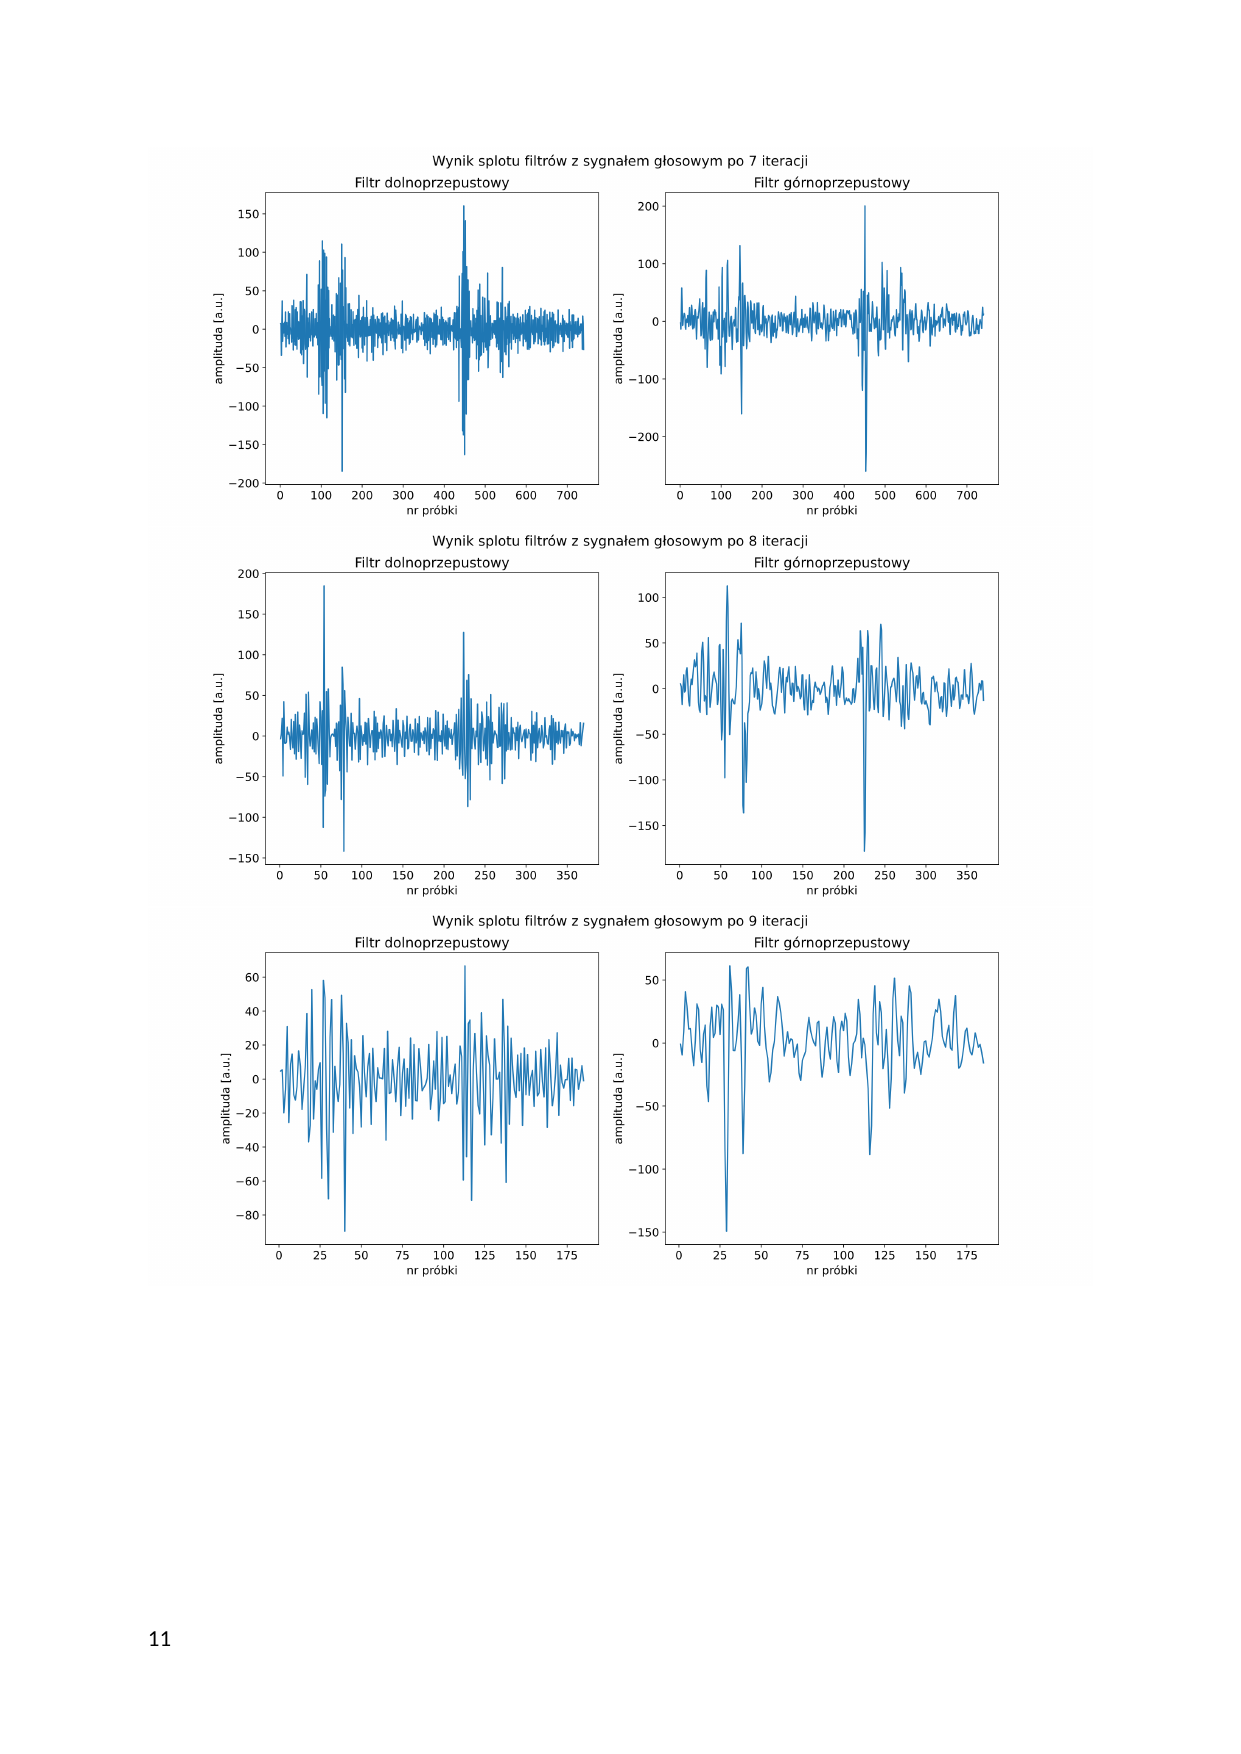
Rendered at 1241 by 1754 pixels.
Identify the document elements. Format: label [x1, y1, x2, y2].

picture [147, 147, 1093, 526]
picture [147, 908, 1093, 1286]
picture [147, 527, 1093, 906]
